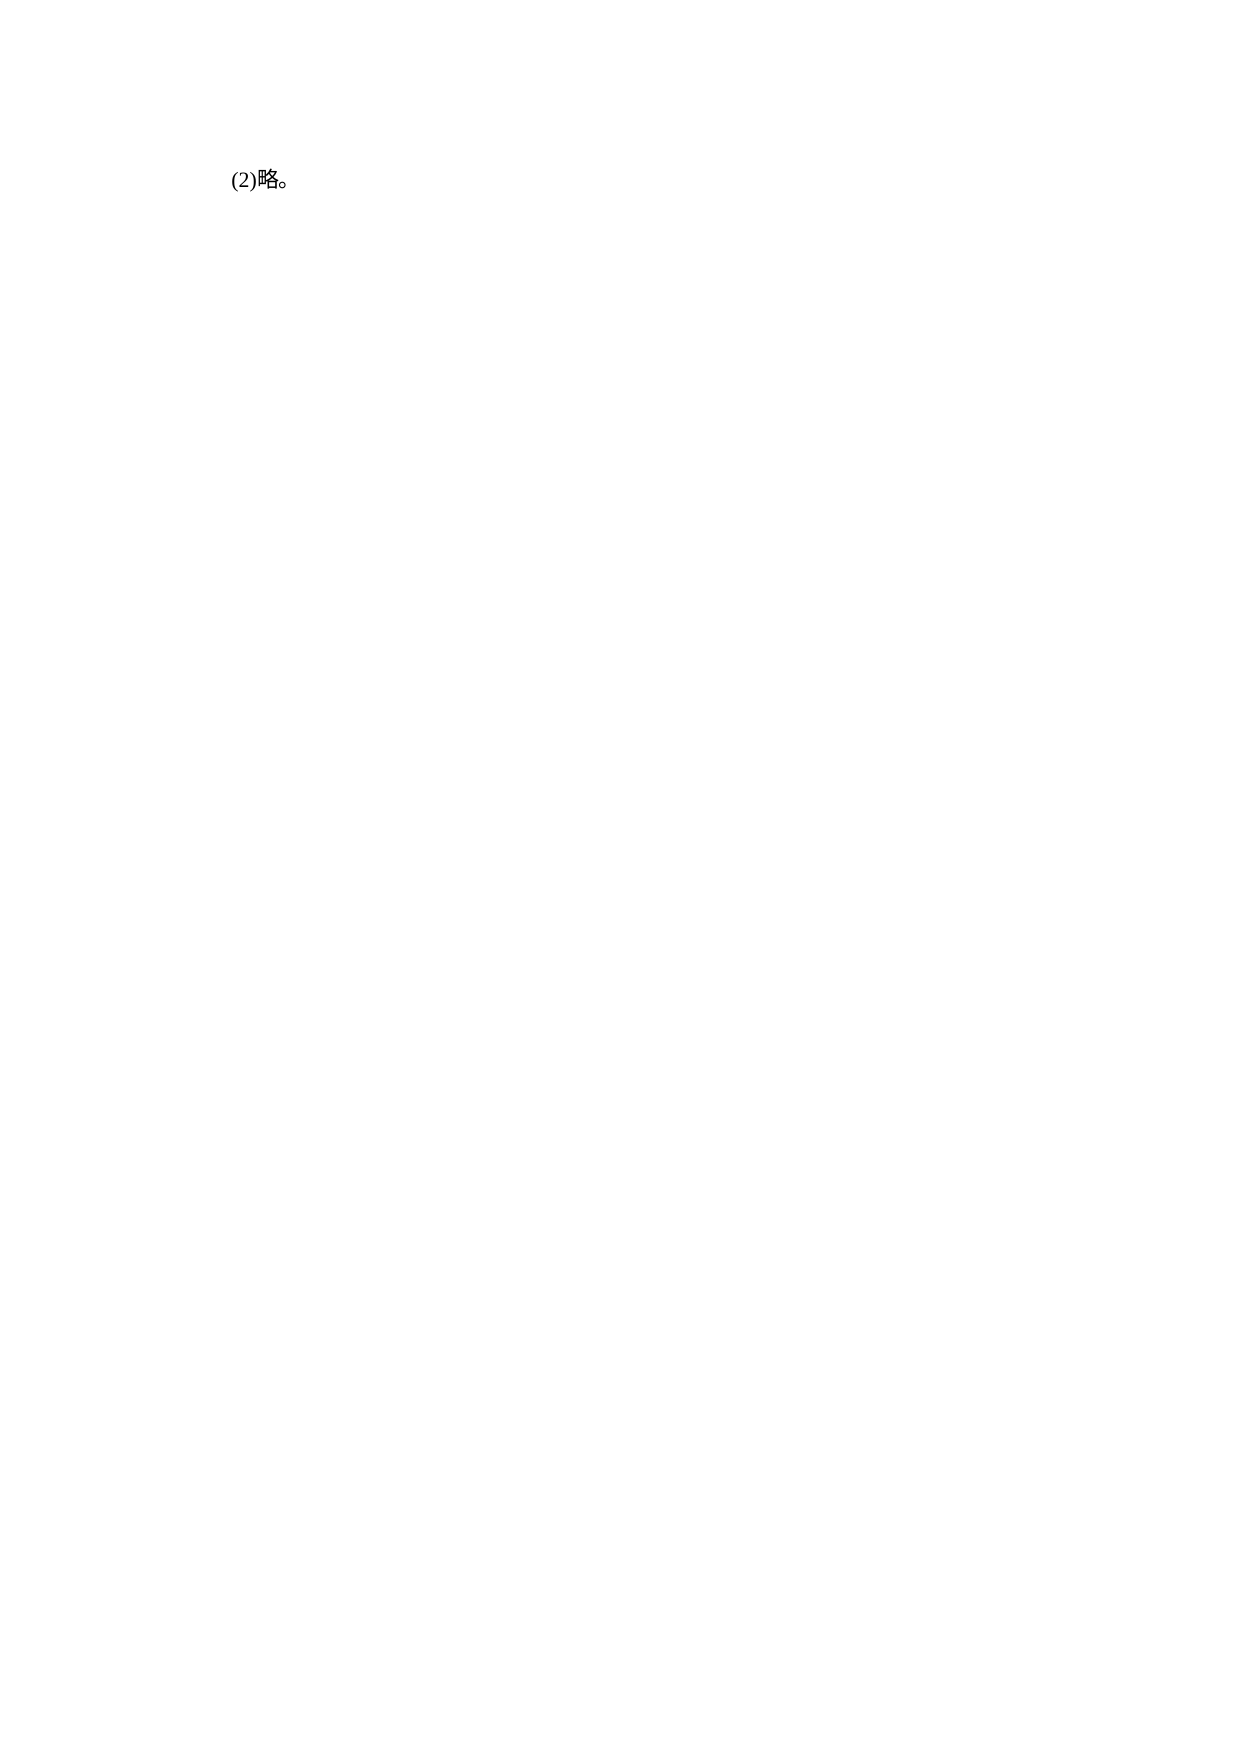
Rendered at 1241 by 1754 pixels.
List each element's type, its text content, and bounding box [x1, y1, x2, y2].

text (2)略。 [187, 162, 1053, 194]
